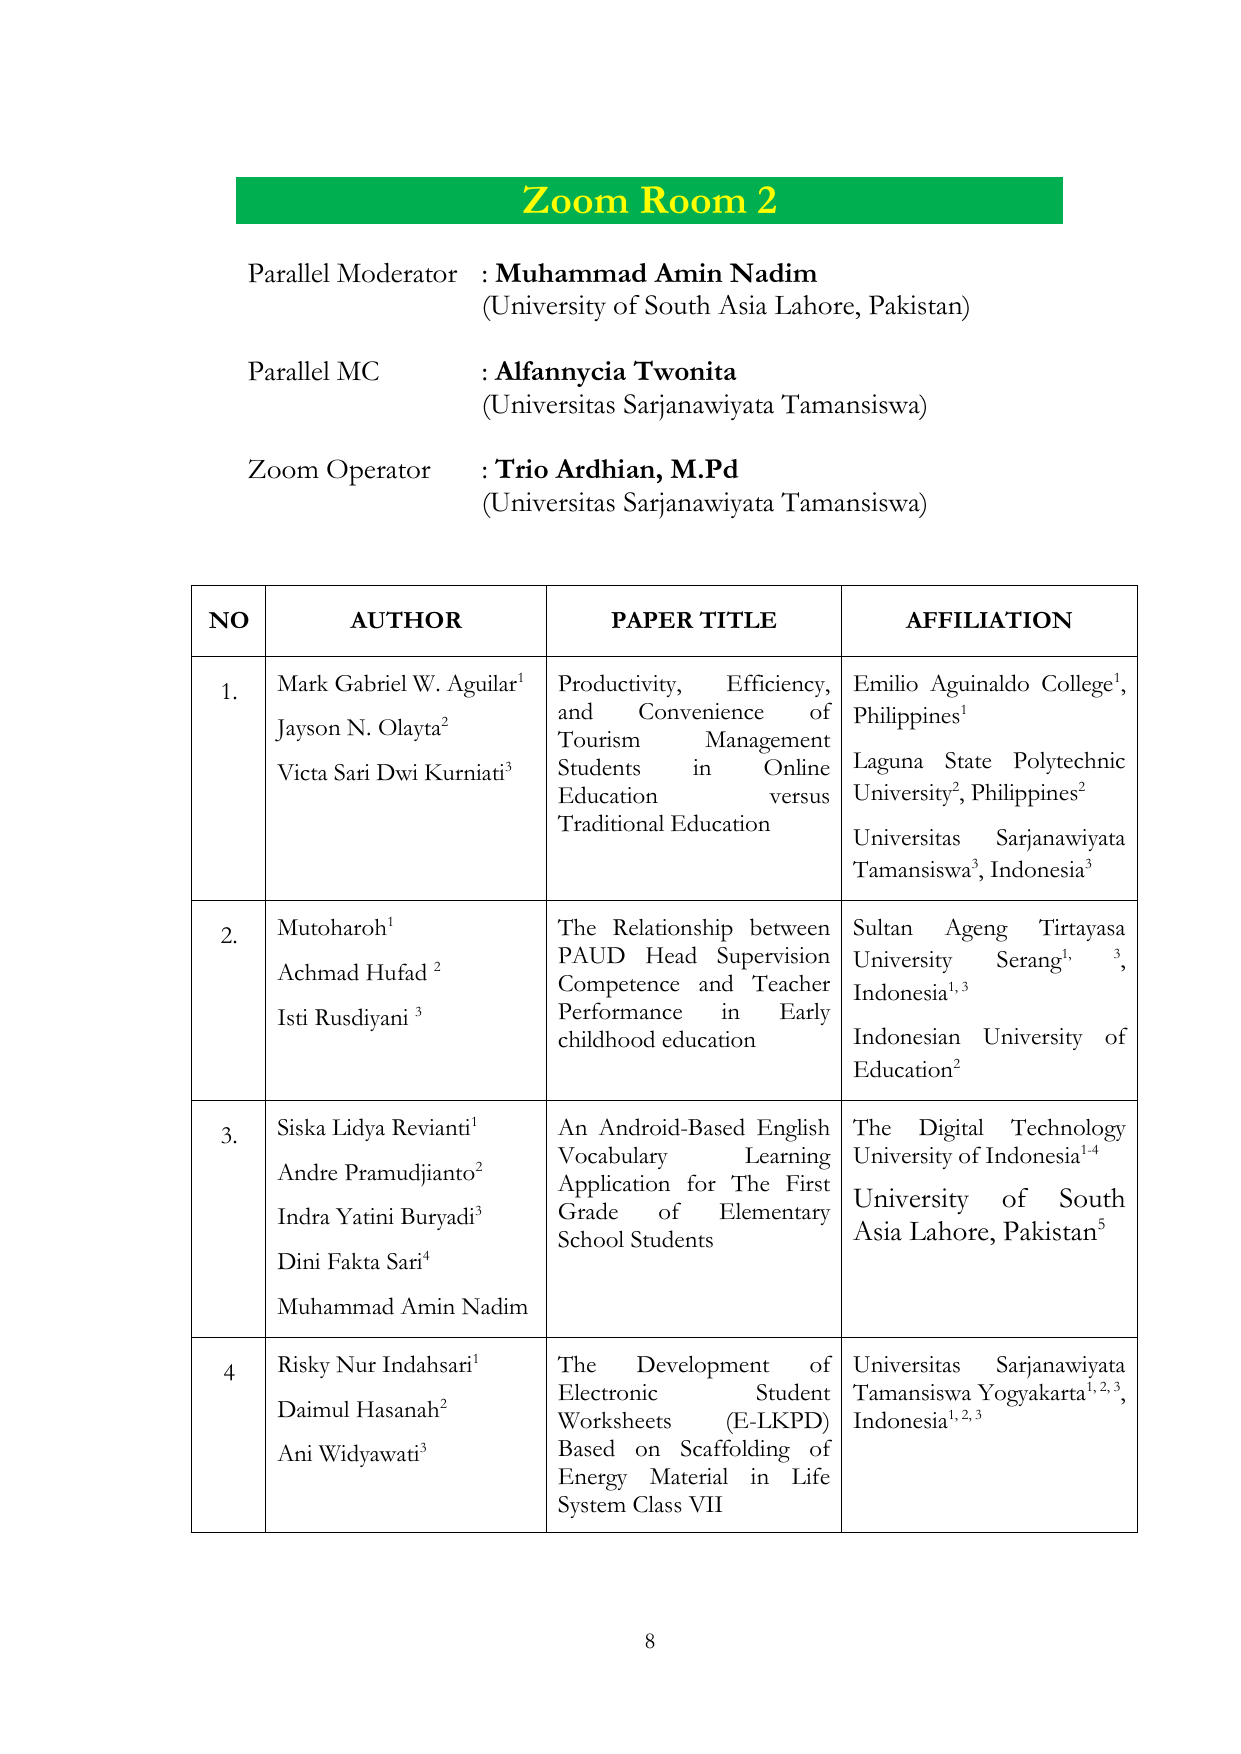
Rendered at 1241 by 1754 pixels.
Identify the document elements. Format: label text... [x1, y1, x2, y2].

table_header AFFILIATION [842, 586, 1137, 656]
table_header Parallel Moderator [236, 257, 470, 355]
table_cell : Alfannycia Twonita (Universitas Sarjanawiyata Tamansiswa) [470, 355, 1062, 454]
table_cell The Digital Technology University of Indonesia1-4 University of South Asia Lahore, Pakistan5 [842, 1101, 1137, 1337]
table_cell Emilio Aguinaldo College1, Philippines1 Laguna State Polytechnic University2, Philippines2 Universitas Sarjanawiyata Tamansiswa3, Indonesia3 [842, 657, 1137, 900]
table_cell Risky Nur Indahsari1 Daimul Hasanah2 Ani Widyawati3 [266, 1338, 546, 1532]
table_cell Siska Lidya Revianti1 Andre Pramudjianto2 Indra Yatini Buryadi3 Dini Fakta Sari4 Muhammad Amin Nadim [266, 1101, 546, 1337]
table_cell Parallel MC [236, 355, 470, 454]
table_cell Sultan Ageng Tirtayasa University Serang1, 3, Indonesia1, 3 Indonesian University of Education2 [842, 901, 1137, 1100]
table_cell 3. [192, 1101, 265, 1337]
table_cell An Android-Based English Vocabulary Learning Application for The First Grade of Elementary School Students [547, 1101, 841, 1337]
table_cell 4 [192, 1338, 265, 1532]
table_header AUTHOR [266, 586, 546, 656]
table_cell Mutoharoh1 Achmad Hufad 2 Isti Rusdiyani 3 [266, 901, 546, 1100]
table_cell Universitas Sarjanawiyata Tamansiswa Yogyakarta1, 2, 3, Indonesia1, 2, 3 [842, 1338, 1137, 1532]
table_header PAPER TITLE [547, 586, 841, 656]
table_cell : Trio Ardhian, M.Pd (Universitas Sarjanawiyata Tamansiswa) [470, 454, 1062, 552]
table_cell The Development of Electronic Student Worksheets (E-LKPD) Based on Scaffolding of Energy Material in Life System Class VII [547, 1338, 841, 1532]
table_header : Muhammad Amin Nadim (University of South Asia Lahore, Pakistan) [470, 257, 1062, 355]
table_cell 1. [192, 657, 265, 900]
table_cell Productivity, Efficiency, and Convenience of Tourism Management Students in Online Education versus Traditional Education [547, 657, 841, 900]
table_cell Zoom Operator [236, 454, 470, 552]
table_cell Mark Gabriel W. Aguilar1 Jayson N. Olayta2 Victa Sari Dwi Kurniati3 [266, 657, 546, 900]
table_header NO [192, 586, 265, 656]
table_cell 2. [192, 901, 265, 1100]
text Zoom Room 2 [236, 177, 1063, 224]
table_cell The Relationship between PAUD Head Supervision Competence and Teacher Performance in Early childhood education [547, 901, 841, 1100]
